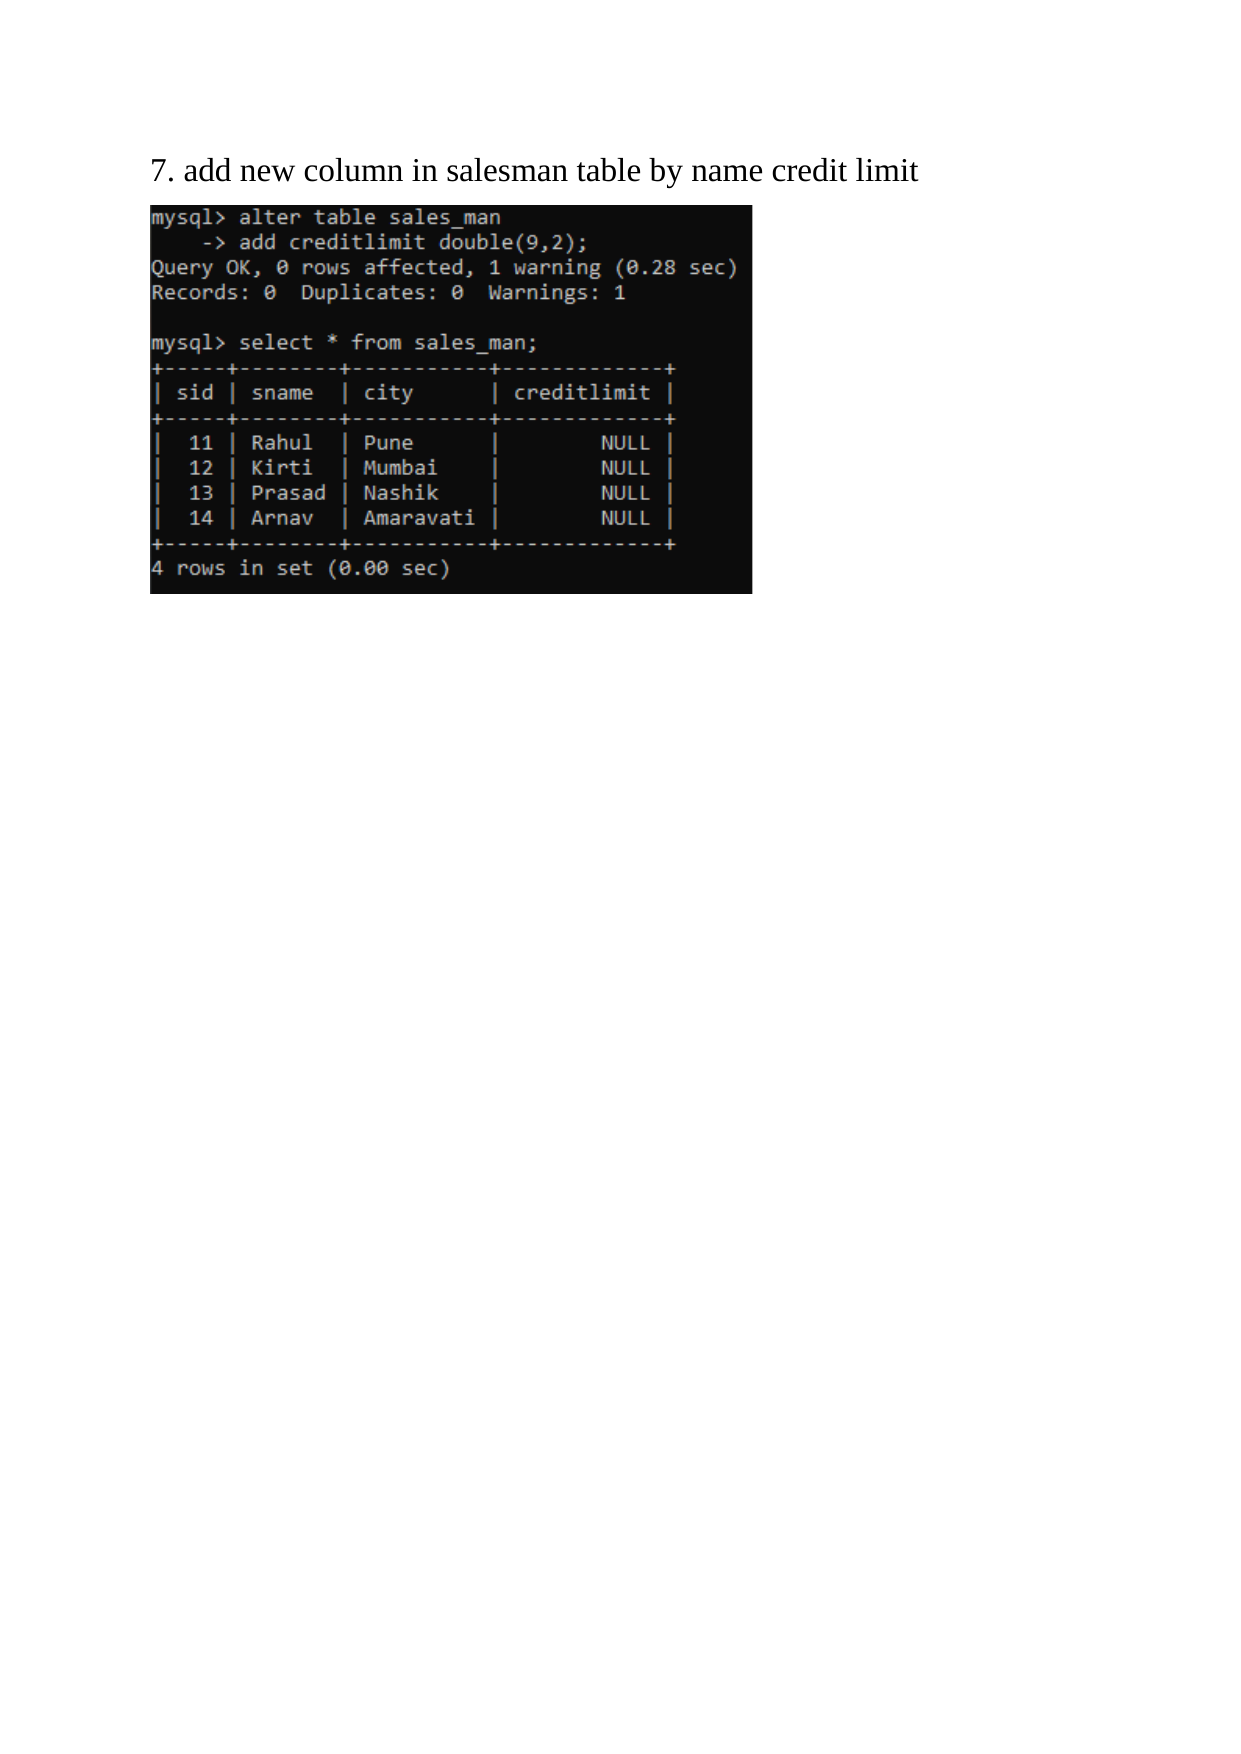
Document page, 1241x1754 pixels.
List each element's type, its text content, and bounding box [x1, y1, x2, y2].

list add new column in salesman table by name credit limit [150, 150, 1090, 188]
picture [150, 205, 753, 594]
